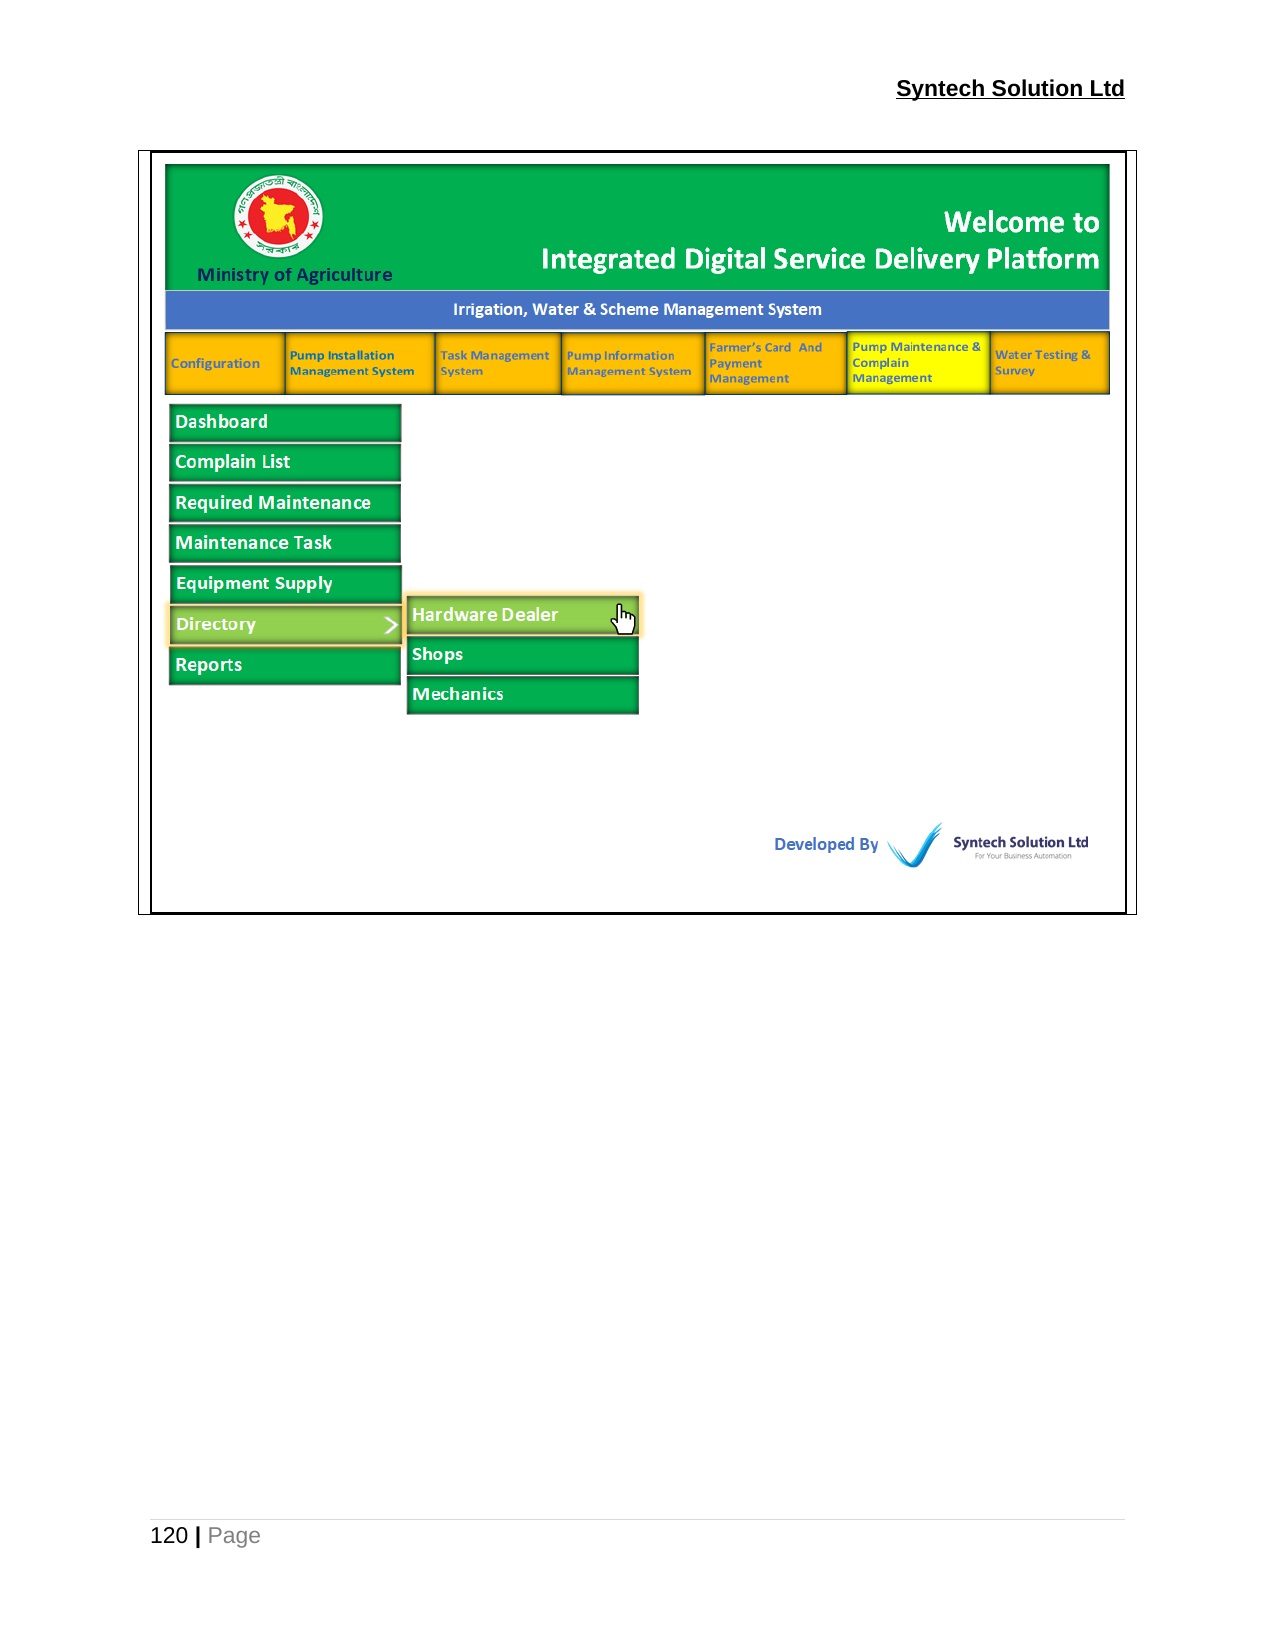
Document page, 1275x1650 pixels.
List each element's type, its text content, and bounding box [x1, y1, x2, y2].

picture [161, 163, 1116, 868]
table_header Directory (Feature) This feature is for only entry purposes. Users can enter, delete and edit. List with show district wise. [152, 153, 1125, 912]
